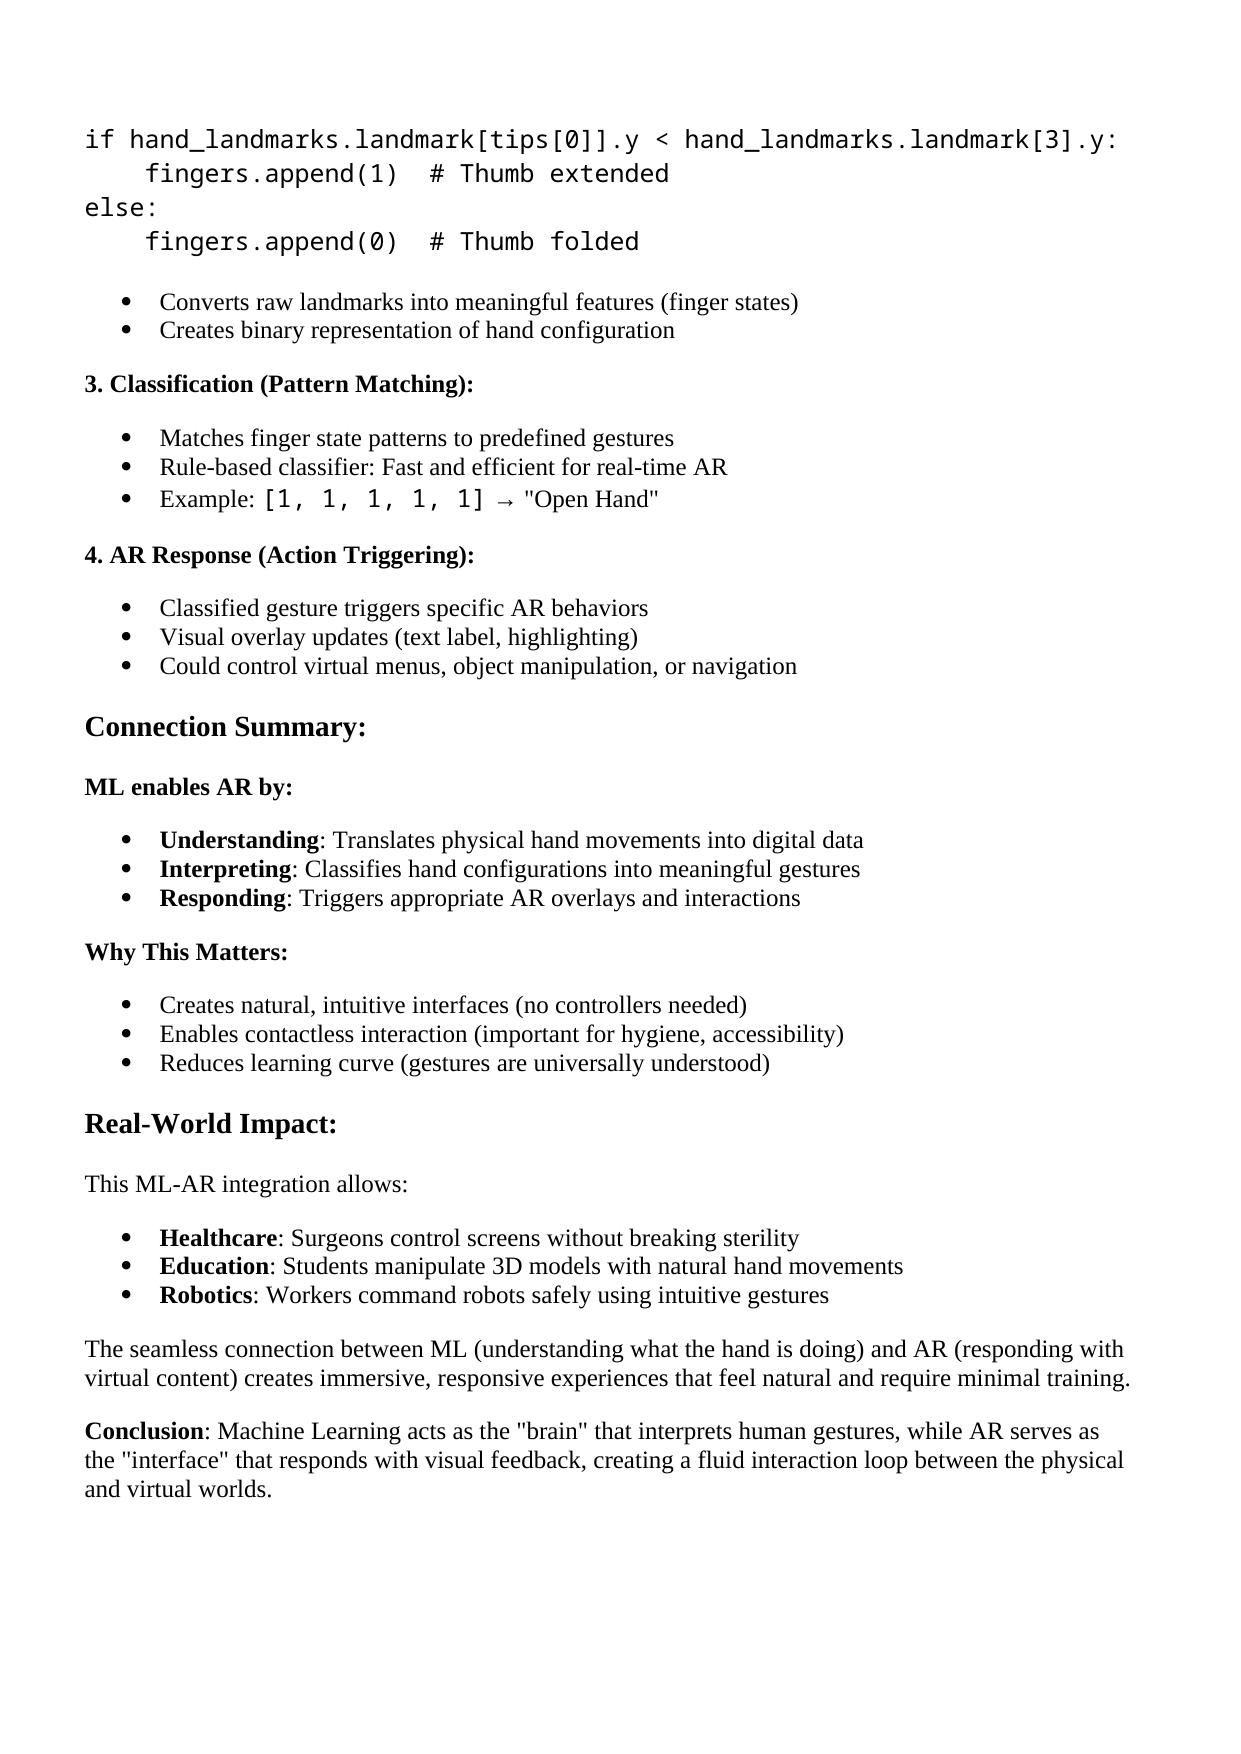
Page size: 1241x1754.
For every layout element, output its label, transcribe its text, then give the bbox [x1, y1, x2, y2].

text 4. AR Response (Action Triggering): [84, 540, 1134, 568]
text ML enables AR by: [84, 772, 1134, 801]
list Visual overlay updates (text label, highlighting) [122, 622, 1134, 651]
list Robotics: Workers command robots safely using intuitive gestures [122, 1280, 1134, 1309]
list Classified gesture triggers specific AR behaviors [122, 593, 1134, 622]
list Creates binary representation of hand configuration [122, 316, 1134, 344]
subtitle Connection Summary: [84, 709, 1134, 742]
list Interpreting: Classifies hand configurations into meaningful gestures [122, 854, 1134, 883]
list Could control virtual menus, object manipulation, or navigation [122, 651, 1134, 680]
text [84, 122, 1134, 287]
list Matches finger state patterns to predefined gestures [122, 423, 1134, 452]
list Example: [1, 1, 1, 1, 1] → "Open Hand" [122, 481, 1134, 515]
subtitle Real-World Impact: [84, 1106, 1134, 1139]
list Creates natural, intuitive interfaces (no controllers needed) [122, 991, 1134, 1019]
list Responding: Triggers appropriate AR overlays and interactions [122, 883, 1134, 912]
text 3. Classification (Pattern Matching): [84, 369, 1134, 398]
text Why This Matters: [84, 937, 1134, 966]
list Understanding: Translates physical hand movements into digital data [122, 826, 1134, 854]
list Converts raw landmarks into meaningful features (finger states) [122, 287, 1134, 316]
list Healthcare: Surgeons control screens without breaking sterility [122, 1223, 1134, 1251]
list Enables contactless interaction (important for hygiene, accessibility) [122, 1019, 1134, 1048]
text Conclusion: Machine Learning acts as the "brain" that interprets human gestures, while AR serves as the "interface" that responds with visual feedback, creating a fluid interaction loop between the physical and virtual worlds. [84, 1416, 1134, 1503]
list Education: Students manipulate 3D models with natural hand movements [122, 1251, 1134, 1280]
list Rule-based classifier: Fast and efficient for real-time AR [122, 452, 1134, 481]
list Reduces learning curve (gestures are universally understood) [122, 1048, 1134, 1077]
text The seamless connection between ML (understanding what the hand is doing) and AR (responding with virtual content) creates immersive, responsive experiences that feel natural and require minimal training. [84, 1334, 1134, 1391]
text This ML-AR integration allows: [84, 1169, 1134, 1198]
